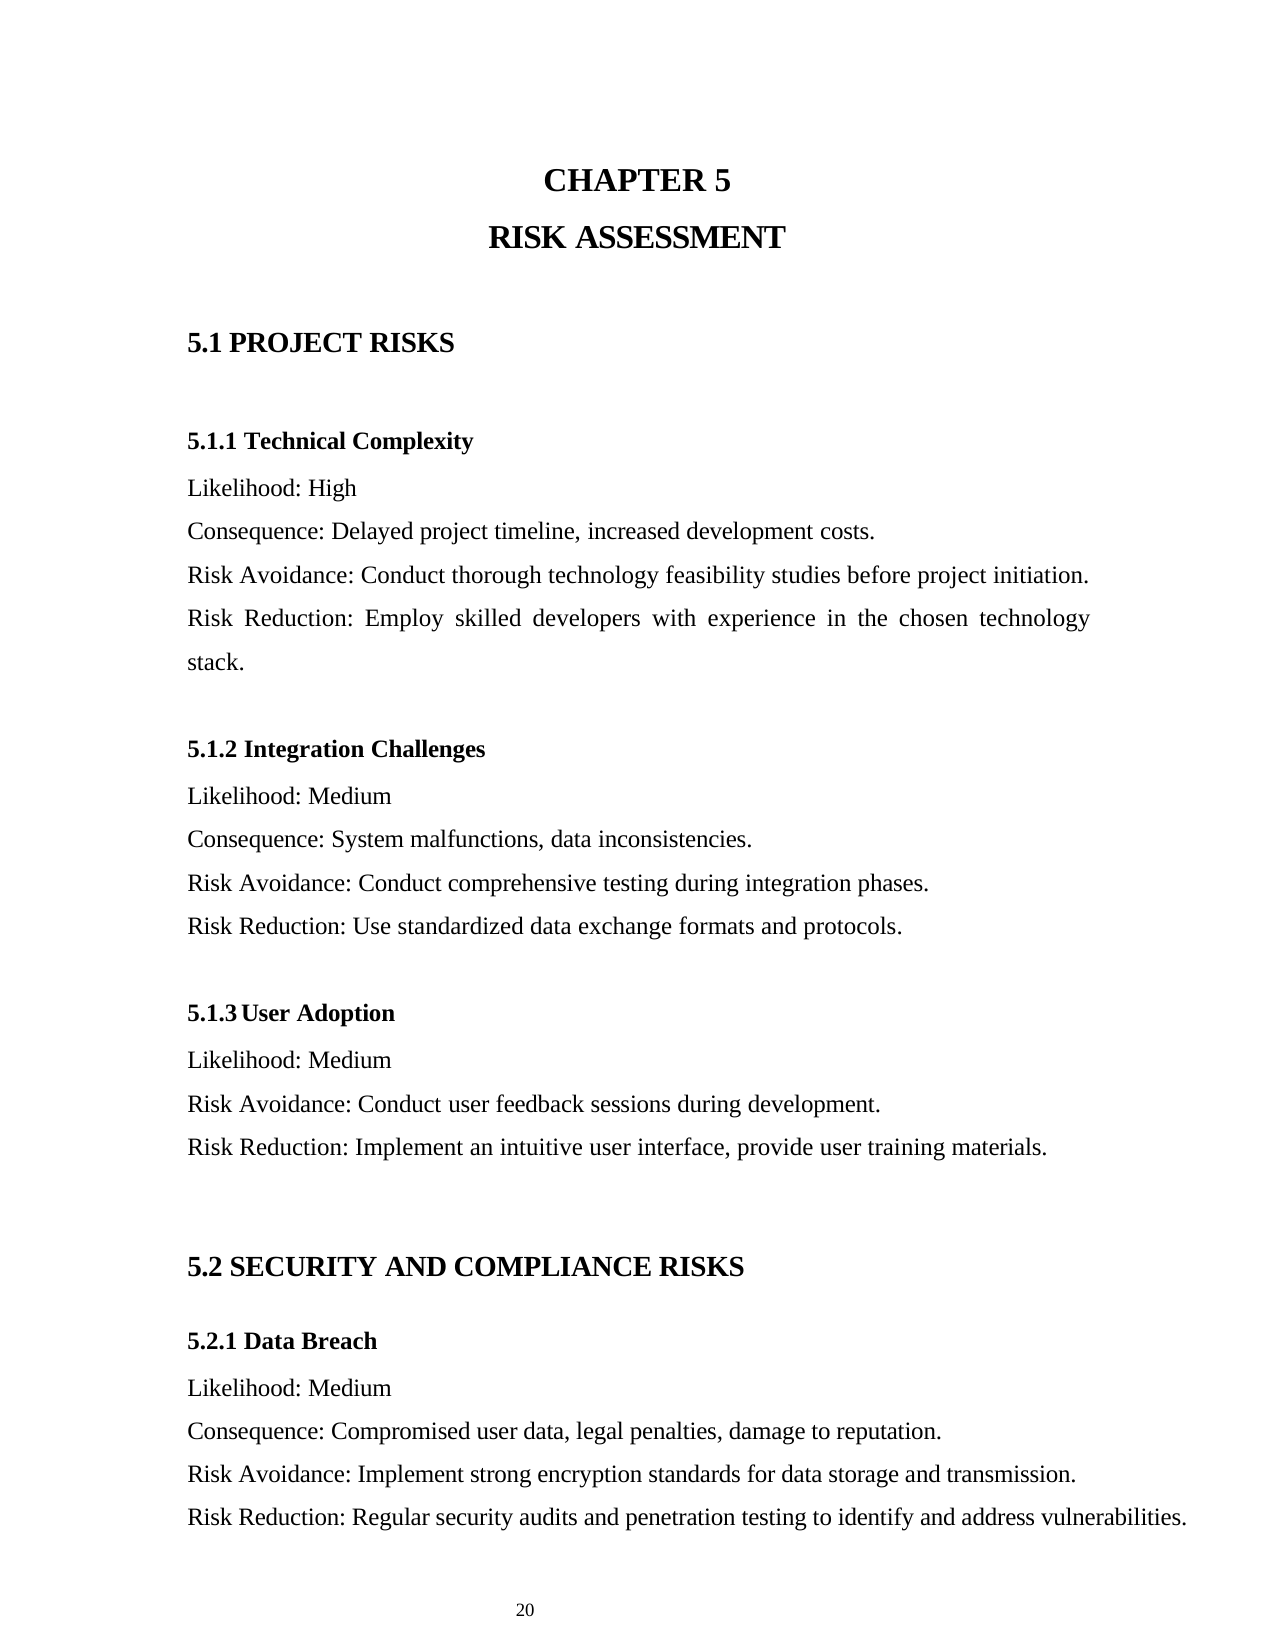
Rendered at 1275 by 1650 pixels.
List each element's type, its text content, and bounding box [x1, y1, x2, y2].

text Risk Reduction: Employ skilled developers with experience in the chosen technology stack. [187, 603, 1090, 675]
text Risk Reduction: Implement an intuitive user interface, provide user training materials. [187, 1132, 1212, 1161]
subtitle PROJECT RISKS [187, 325, 1212, 358]
text Likelihood: Medium [187, 1373, 1212, 1402]
subtitle SECURITY AND COMPLIANCE RISKS [187, 1249, 1212, 1283]
text Likelihood: High [187, 473, 1212, 502]
text Risk Reduction: Regular security audits and penetration testing to identify and address vulnerabilities. [187, 1502, 1212, 1531]
text Consequence: Delayed project timeline, increased development costs. [187, 516, 1212, 545]
text Risk Avoidance: Conduct user feedback sessions during development. [187, 1089, 1212, 1118]
subtitle Integration Challenges [187, 734, 1212, 762]
subtitle User Adoption [187, 998, 1212, 1027]
subtitle Technical Complexity [187, 426, 1212, 455]
text Likelihood: Medium [187, 1045, 1212, 1074]
subtitle CHAPTER 5 RISK ASSESSMENT [488, 160, 806, 256]
text Consequence: System malfunctions, data inconsistencies. [187, 824, 1212, 853]
text Likelihood: Medium [187, 781, 1212, 809]
text Risk Avoidance: Implement strong encryption standards for data storage and transmission. [187, 1459, 1212, 1488]
text Risk Reduction: Use standardized data exchange formats and protocols. [187, 911, 1090, 940]
text Consequence: Compromised user data, legal penalties, damage to reputation. [187, 1416, 1212, 1445]
text Risk Avoidance: Conduct comprehensive testing during integration phases. [187, 868, 1090, 897]
subtitle Data Breach [187, 1326, 1212, 1355]
text Risk Avoidance: Conduct thorough technology feasibility studies before project initiation. [187, 560, 1090, 589]
